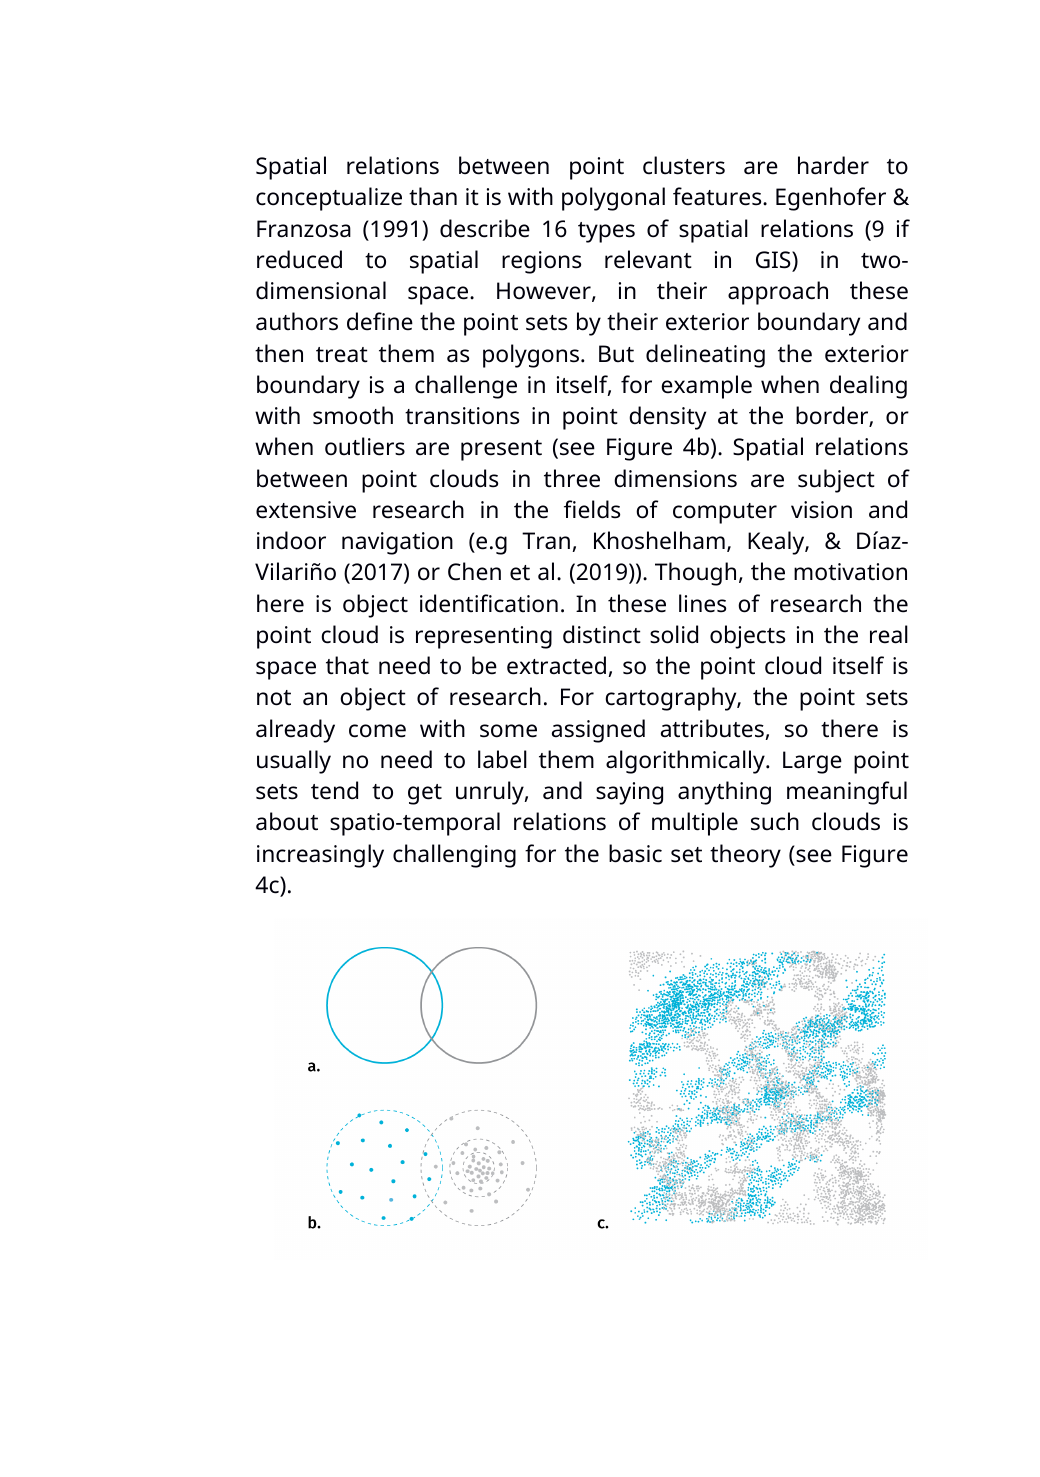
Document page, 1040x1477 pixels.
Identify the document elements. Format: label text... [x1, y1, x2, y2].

picture [274, 918, 929, 1260]
text Spatial relations between point clusters are harder to conceptualize than it is with polygonal features. Egenhofer & Franzosa (1991) describe 16 types of spatial relations (9 if reduced to spatial regions relevant in GIS) in two-dimensional space. However, in their approach these authors define the point sets by their exterior boundary and then treat them as polygons. But delineating the exterior boundary is a challenge in itself, for example when dealing with smooth transitions in point density at the border, or when outliers are present (see Figure 4b). Spatial relations between point clouds in three dimensions are subject of extensive research in the fields of computer vision and indoor navigation (e.g Tran, Khoshelham, Kealy, & Dı́az-Vilariño (2017) or Chen et al. (2019)). Though, the motivation here is object identification. In these lines of research the point cloud is representing distinct solid objects in the real space that need to be extracted, so the point cloud itself is not an object of research. For cartography, the point sets already come with some assigned attributes, so there is usually no need to label them algorithmically. Large point sets tend to get unruly, and saying anything meaningful about spatio-temporal relations of multiple such clouds is increasingly challenging for the basic set theory (see Figure 4c). [255, 150, 910, 900]
